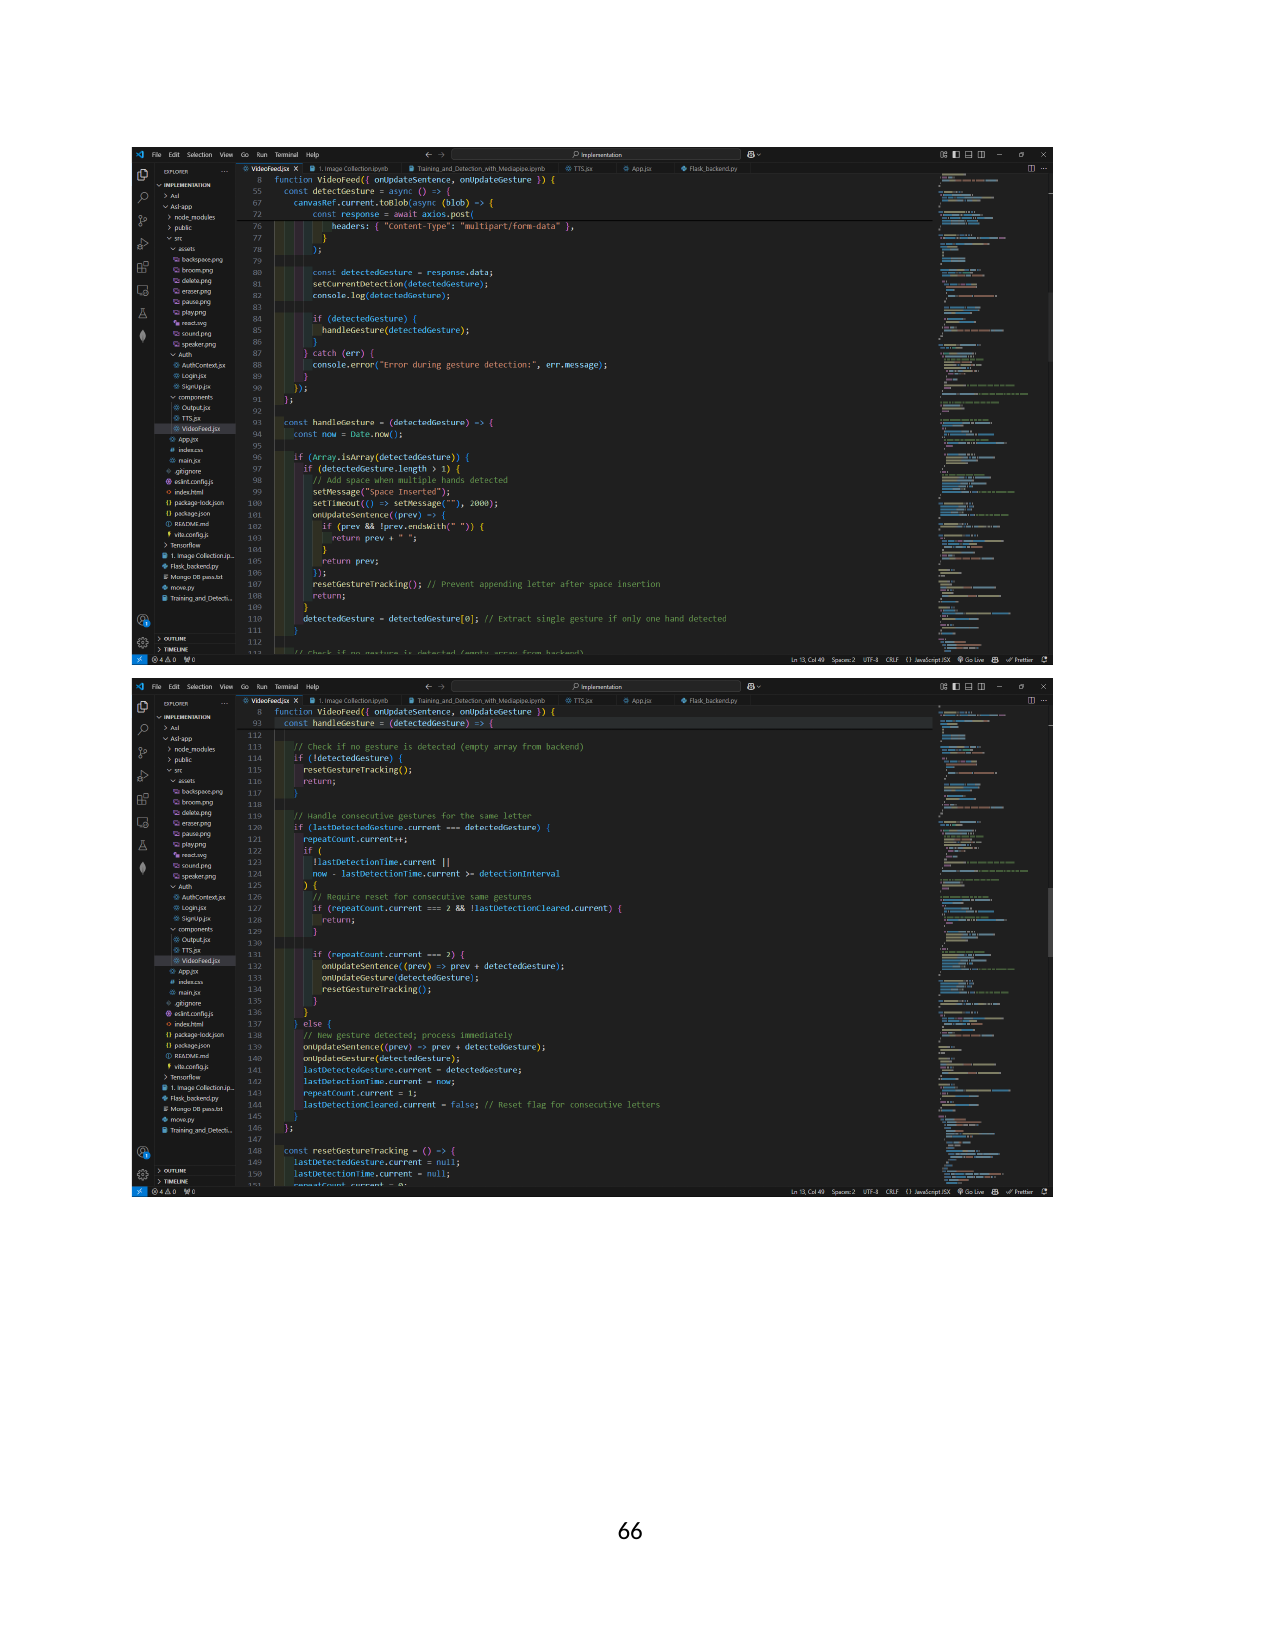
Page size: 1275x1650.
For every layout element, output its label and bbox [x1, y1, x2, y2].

picture [131, 678, 1053, 1197]
picture [131, 147, 1053, 665]
